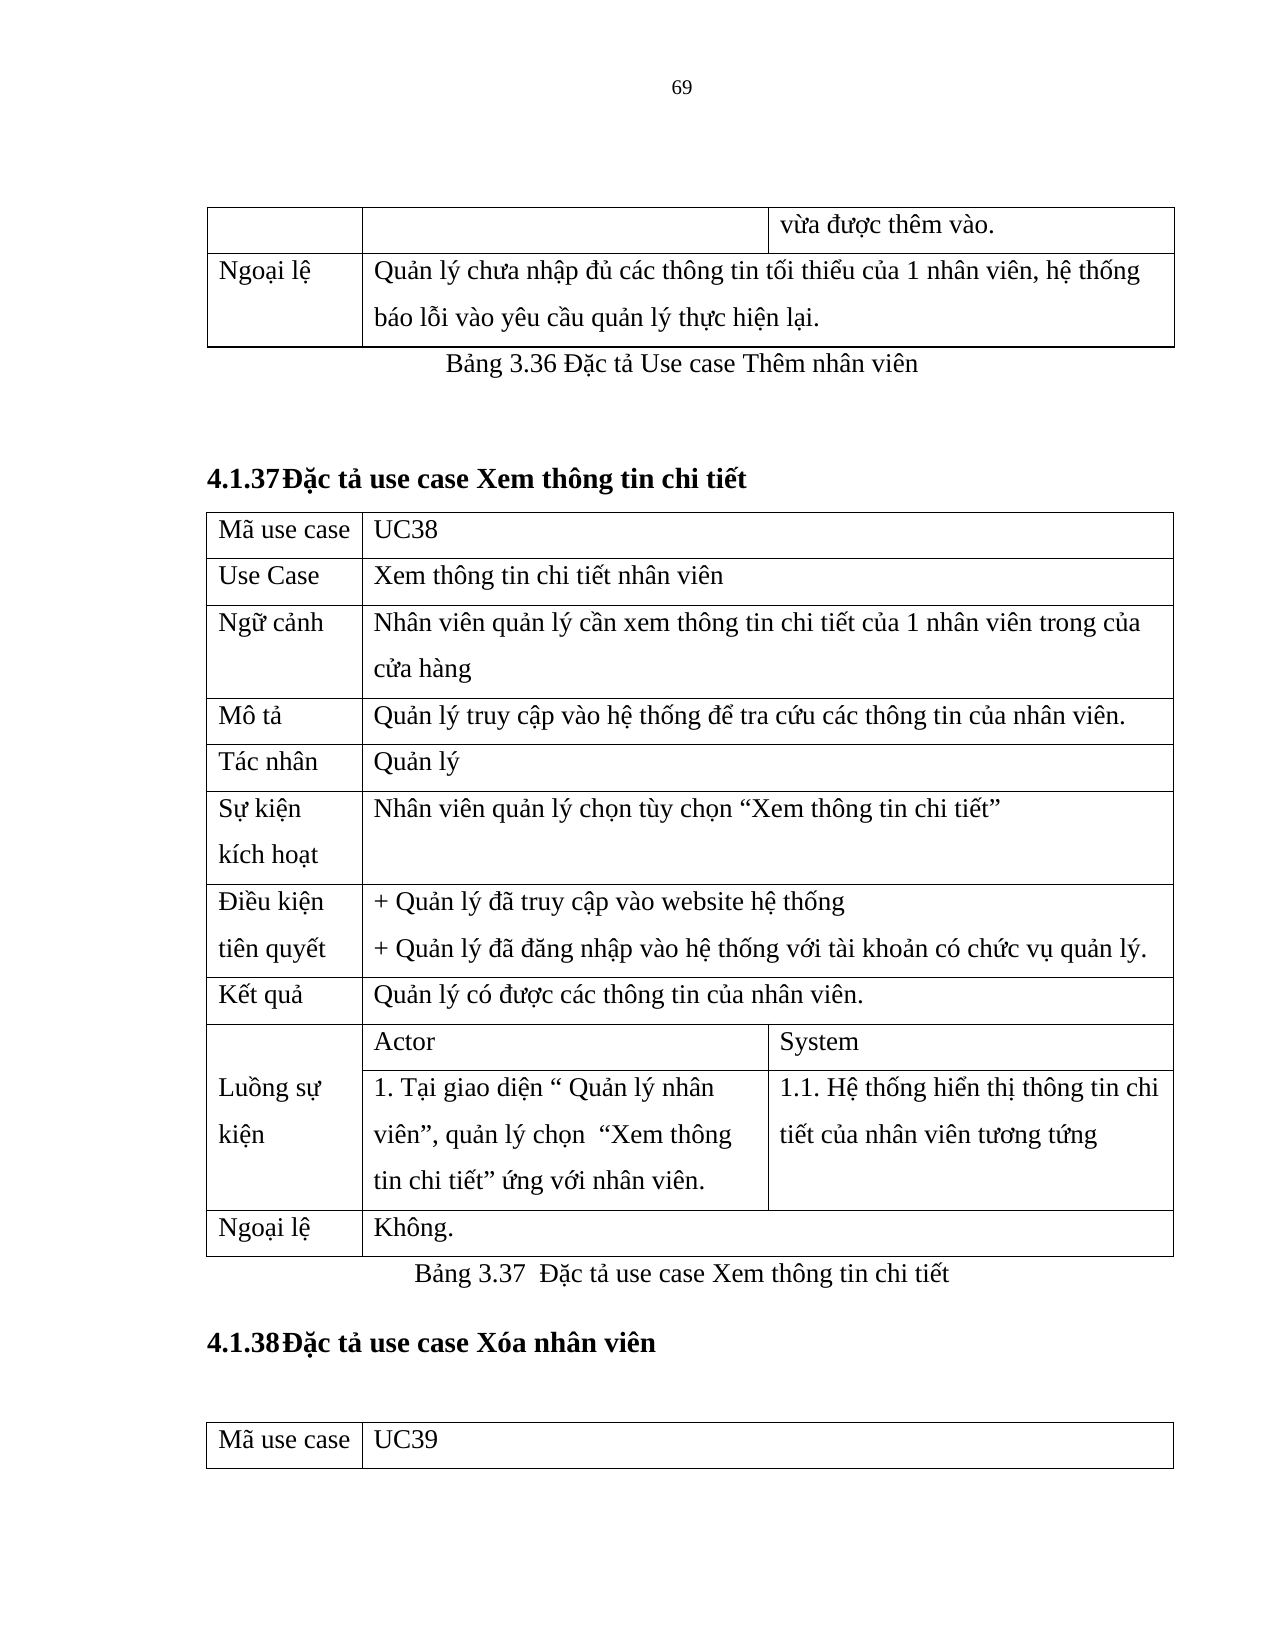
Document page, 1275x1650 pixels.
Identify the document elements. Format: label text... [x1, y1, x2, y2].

table_header UC39 [363, 1423, 1173, 1468]
table_header Mã use case [207, 513, 362, 558]
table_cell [363, 208, 768, 253]
table_cell 1.1. Hệ thống hiển thị thông tin chi tiết của nhân viên tương tứng [769, 1071, 1173, 1210]
table_cell Nhân viên quản lý cần xem thông tin chi tiết của 1 nhân viên trong của cửa hàng [363, 606, 1173, 698]
text Bảng . Đặc tả use case Xem thông tin chi tiết [207, 1257, 1157, 1288]
table_header Mã use case [207, 1423, 362, 1468]
table_header UC38 [363, 513, 1173, 558]
table_cell Ngữ cảnh [207, 606, 362, 698]
table_cell Quản lý có được các thông tin của nhân viên. [363, 978, 1173, 1023]
table_cell Actor [363, 1025, 768, 1070]
table_cell Quản lý truy cập vào hệ thống để tra cứu các thông tin của nhân viên. [363, 699, 1173, 744]
table_cell Kết quả [207, 978, 362, 1023]
table_cell Tác nhân [207, 745, 362, 791]
table_cell Điều kiện tiên quyết [207, 885, 362, 977]
table_cell + Quản lý đã truy cập vào website hệ thống + Quản lý đã đăng nhập vào hệ thống với tài khoản có chức vụ quản lý. [363, 885, 1173, 977]
table_cell Xem thông tin chi tiết nhân viên [363, 559, 1173, 605]
table_cell 1. Tại giao diện “ Quản lý nhân viên”, quản lý chọn “Xem thông tin chi tiết” ứng với nhân viên. [363, 1071, 768, 1210]
subtitle Đặc tả use case Xóa nhân viên [207, 1325, 1157, 1358]
table_cell Luồng sự kiện [207, 1025, 362, 1210]
text Bảng . Đặc tả Use case Thêm nhân viên [207, 348, 1157, 378]
table_cell Mô tả [207, 699, 362, 744]
subtitle Đặc tả use case Xem thông tin chi tiết [207, 462, 1157, 495]
table_cell Không. [363, 1211, 1173, 1256]
table_cell Ngoại lệ [207, 1211, 362, 1256]
table_cell Use Case [207, 559, 362, 605]
table_cell Quản lý [363, 745, 1173, 791]
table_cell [769, 208, 1174, 253]
table_cell Nhân viên quản lý chọn tùy chọn “Xem thông tin chi tiết” [363, 792, 1173, 884]
table_cell Quản lý chưa nhập đủ các thông tin tối thiểu của 1 nhân viên, hệ thống báo lỗi vào yêu cầu quản lý thực hiện lại. [363, 254, 1174, 346]
table_cell Ngoại lệ [208, 254, 362, 346]
table_cell System [769, 1025, 1173, 1070]
table_cell Sự kiện kích hoạt [207, 792, 362, 884]
